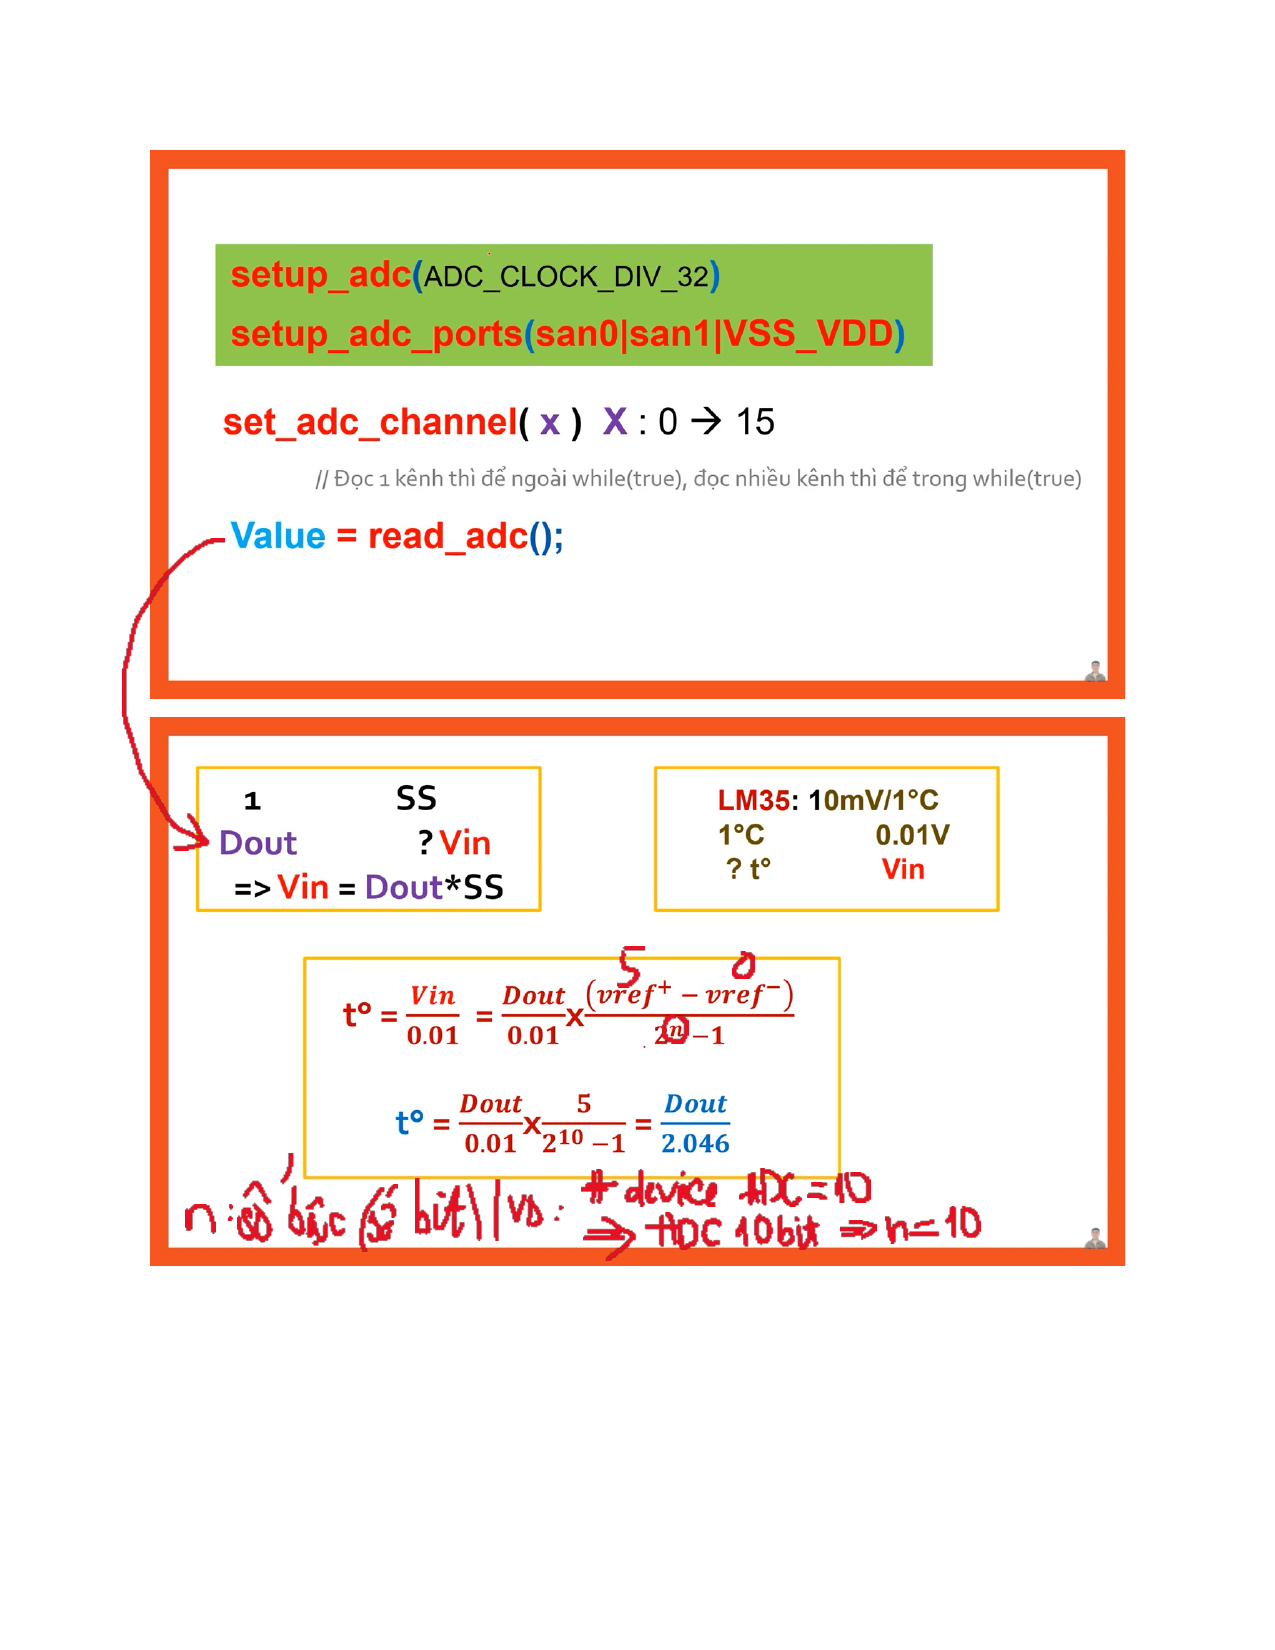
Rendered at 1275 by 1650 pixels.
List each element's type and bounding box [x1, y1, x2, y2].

picture [122, 150, 1125, 1266]
